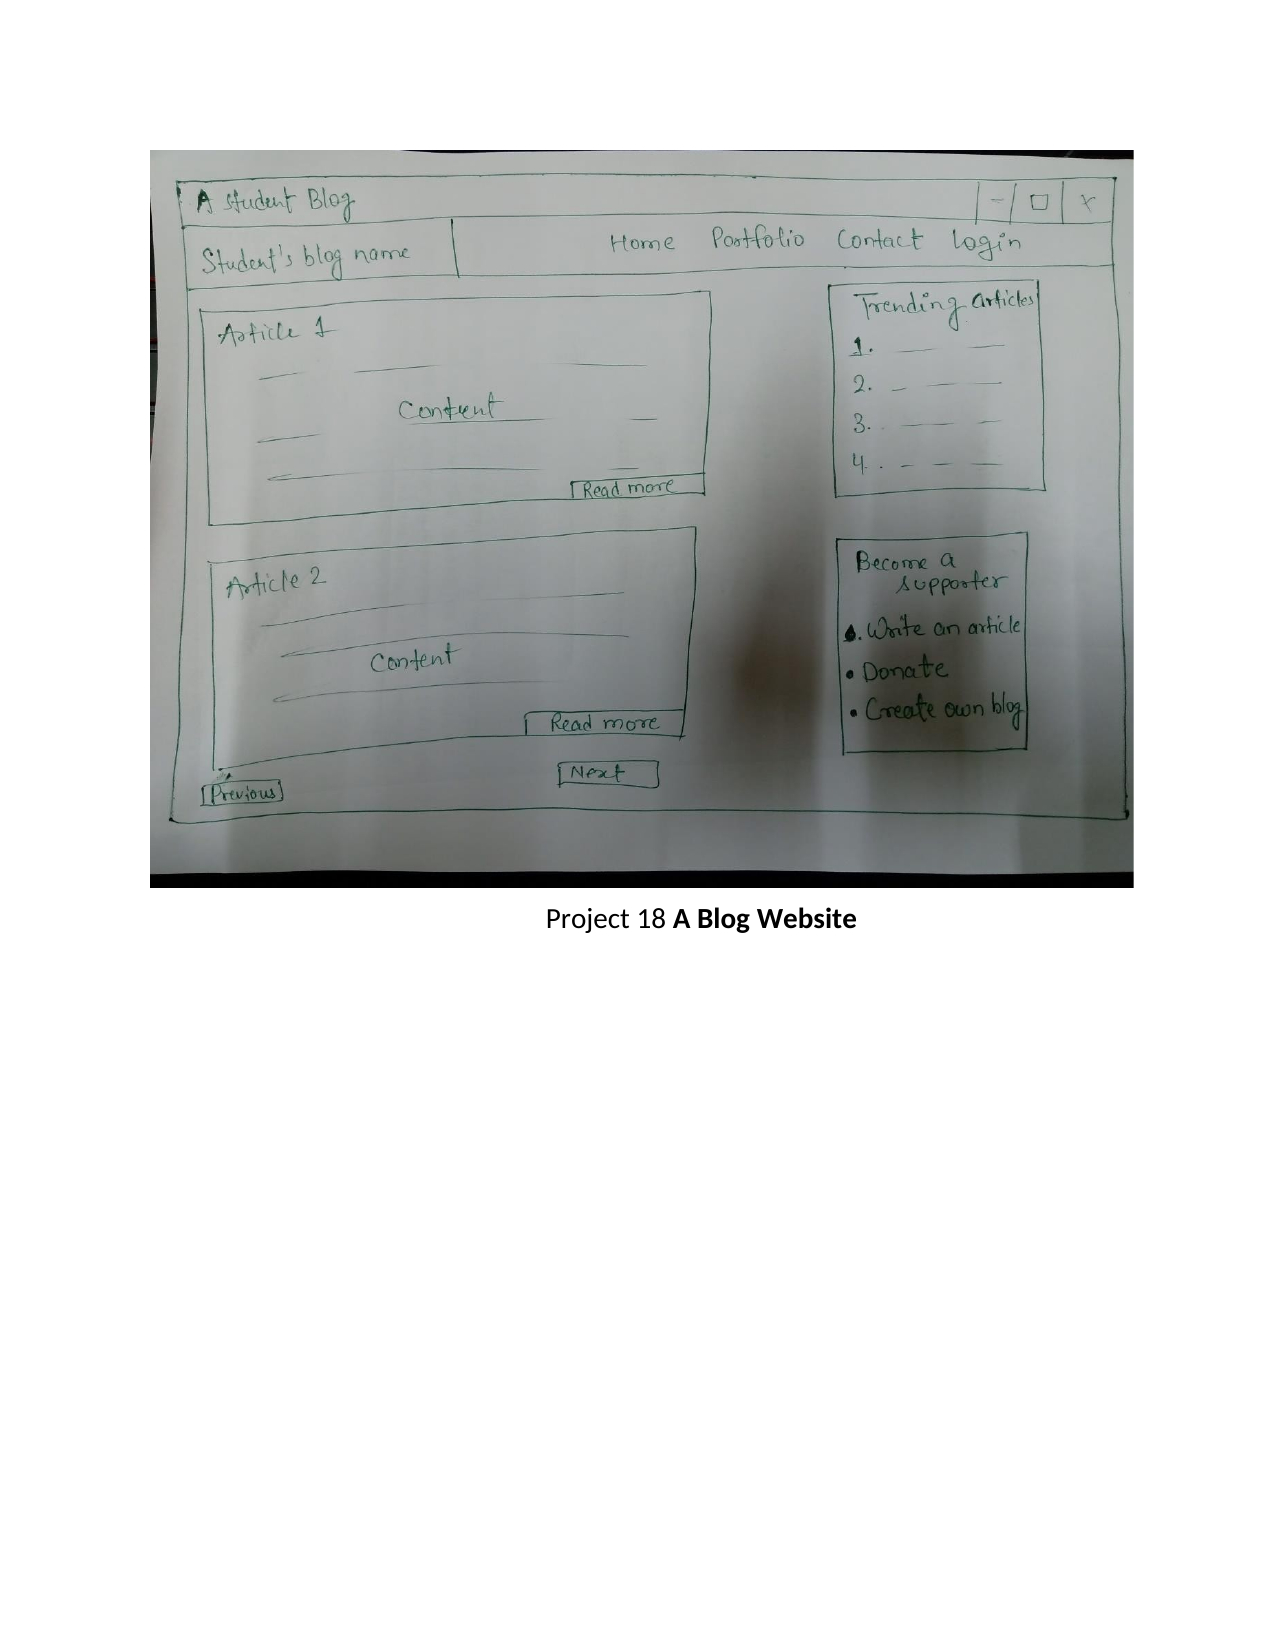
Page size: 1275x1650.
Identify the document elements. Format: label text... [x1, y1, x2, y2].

picture [150, 150, 1134, 888]
text Project 18 A Blog Website [546, 900, 1258, 936]
